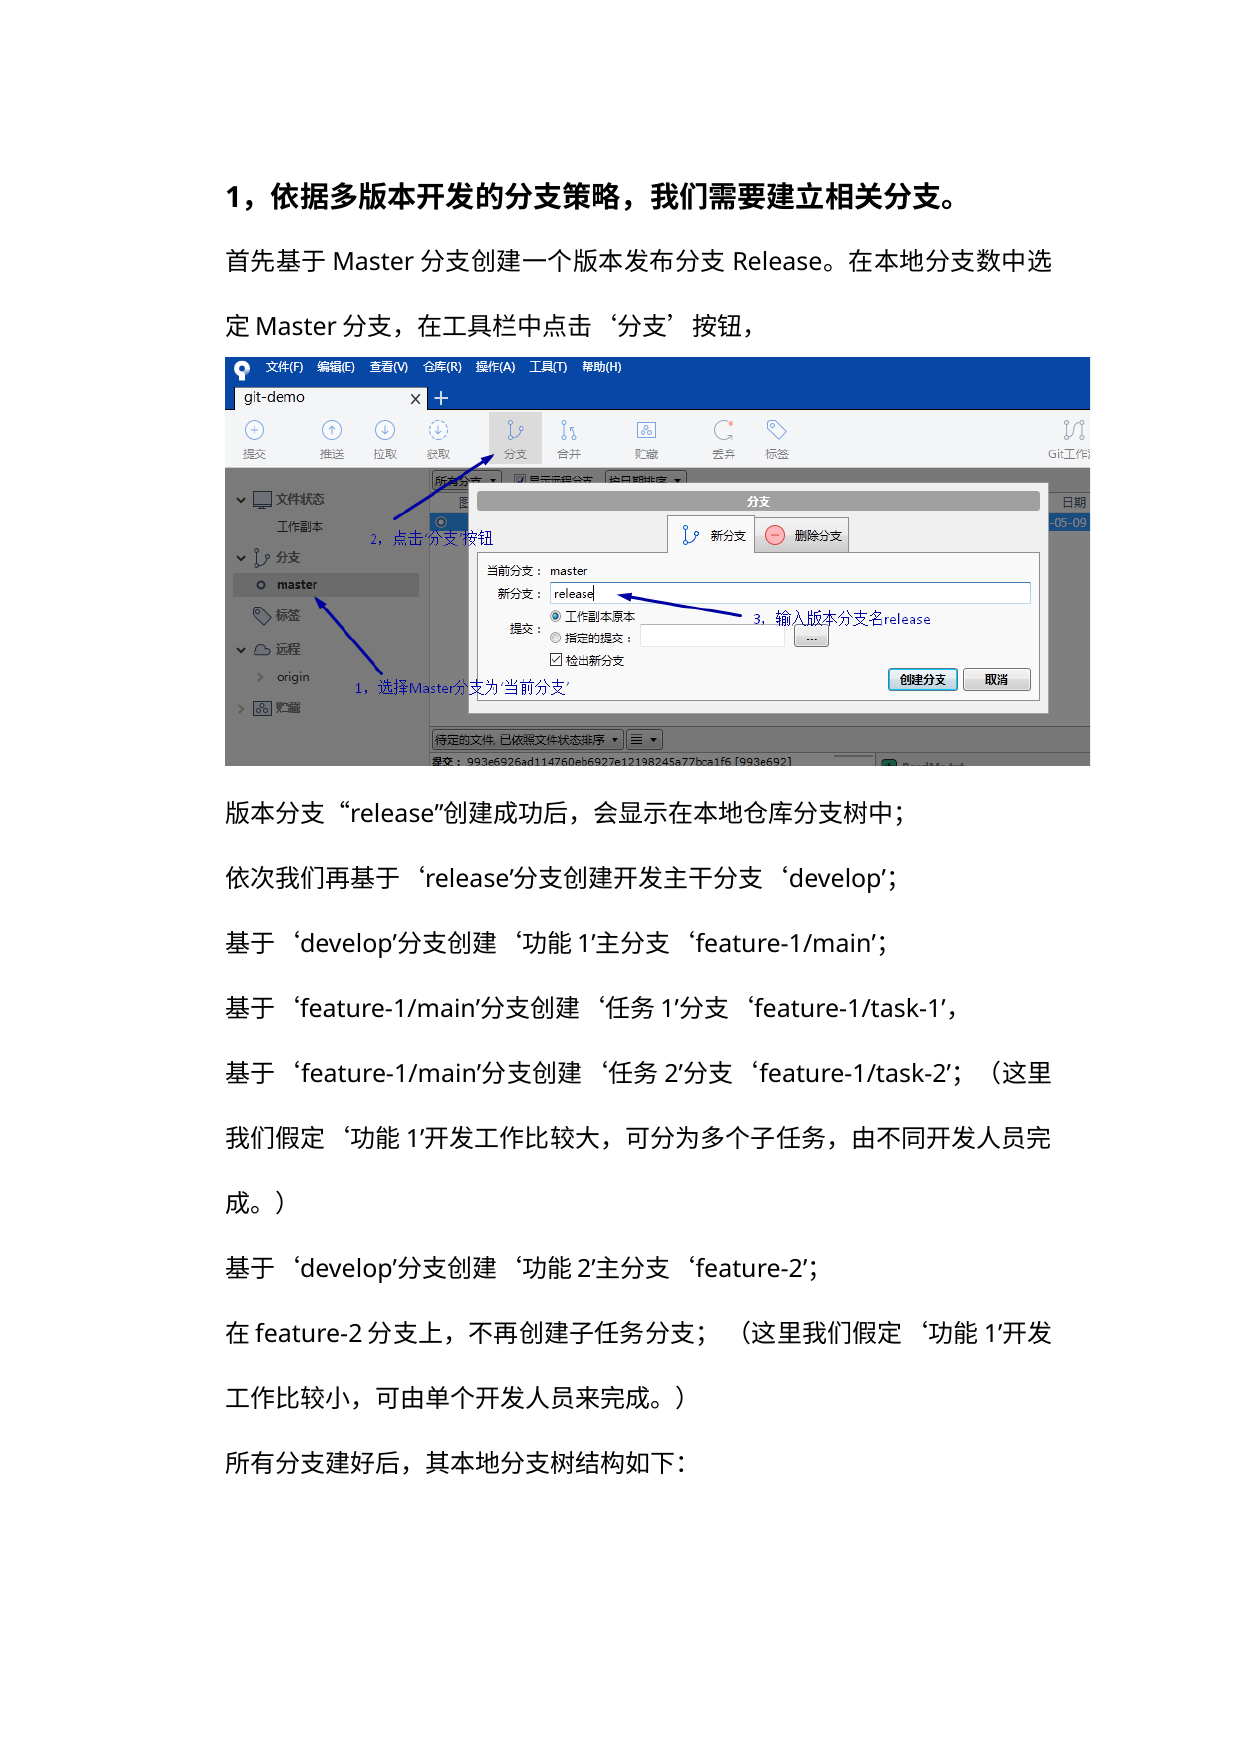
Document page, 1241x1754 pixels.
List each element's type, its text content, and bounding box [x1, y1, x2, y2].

list 基于‘feature-1/main’分支创建‘任务2’分支‘feature-1/task-2’；（这里我们假定‘功能1’开发工作比较大，可分为多个子任务，由不同开发人员完成。） [225, 1039, 1053, 1234]
list 1，依据多版本开发的分支策略，我们需要建立相关分支。 [225, 162, 1053, 227]
list 版本分支“release”创建成功后，会显示在本地仓库分支树中； [225, 779, 1053, 844]
picture [225, 357, 1091, 766]
list 所有分支建好后，其本地分支树结构如下： [225, 1429, 1053, 1494]
list 基于‘feature-1/main’分支创建‘任务1’分支‘feature-1/task-1’， [225, 974, 1053, 1039]
list 基于‘develop’分支创建‘功能1’主分支‘feature-1/main’； [225, 909, 1053, 974]
list 依次我们再基于‘release’分支创建开发主干分支‘develop’； [225, 844, 1053, 909]
list 首先基于Master分支创建一个版本发布分支Release。在本地分支数中选定Master分支，在工具栏中点击‘分支’按钮， [225, 227, 1053, 357]
list 基于‘develop’分支创建‘功能2’主分支‘feature-2’； [225, 1234, 1053, 1299]
list 在feature-2分支上，不再创建子任务分支； （这里我们假定‘功能1’开发工作比较小，可由单个开发人员来完成。） [225, 1299, 1053, 1429]
